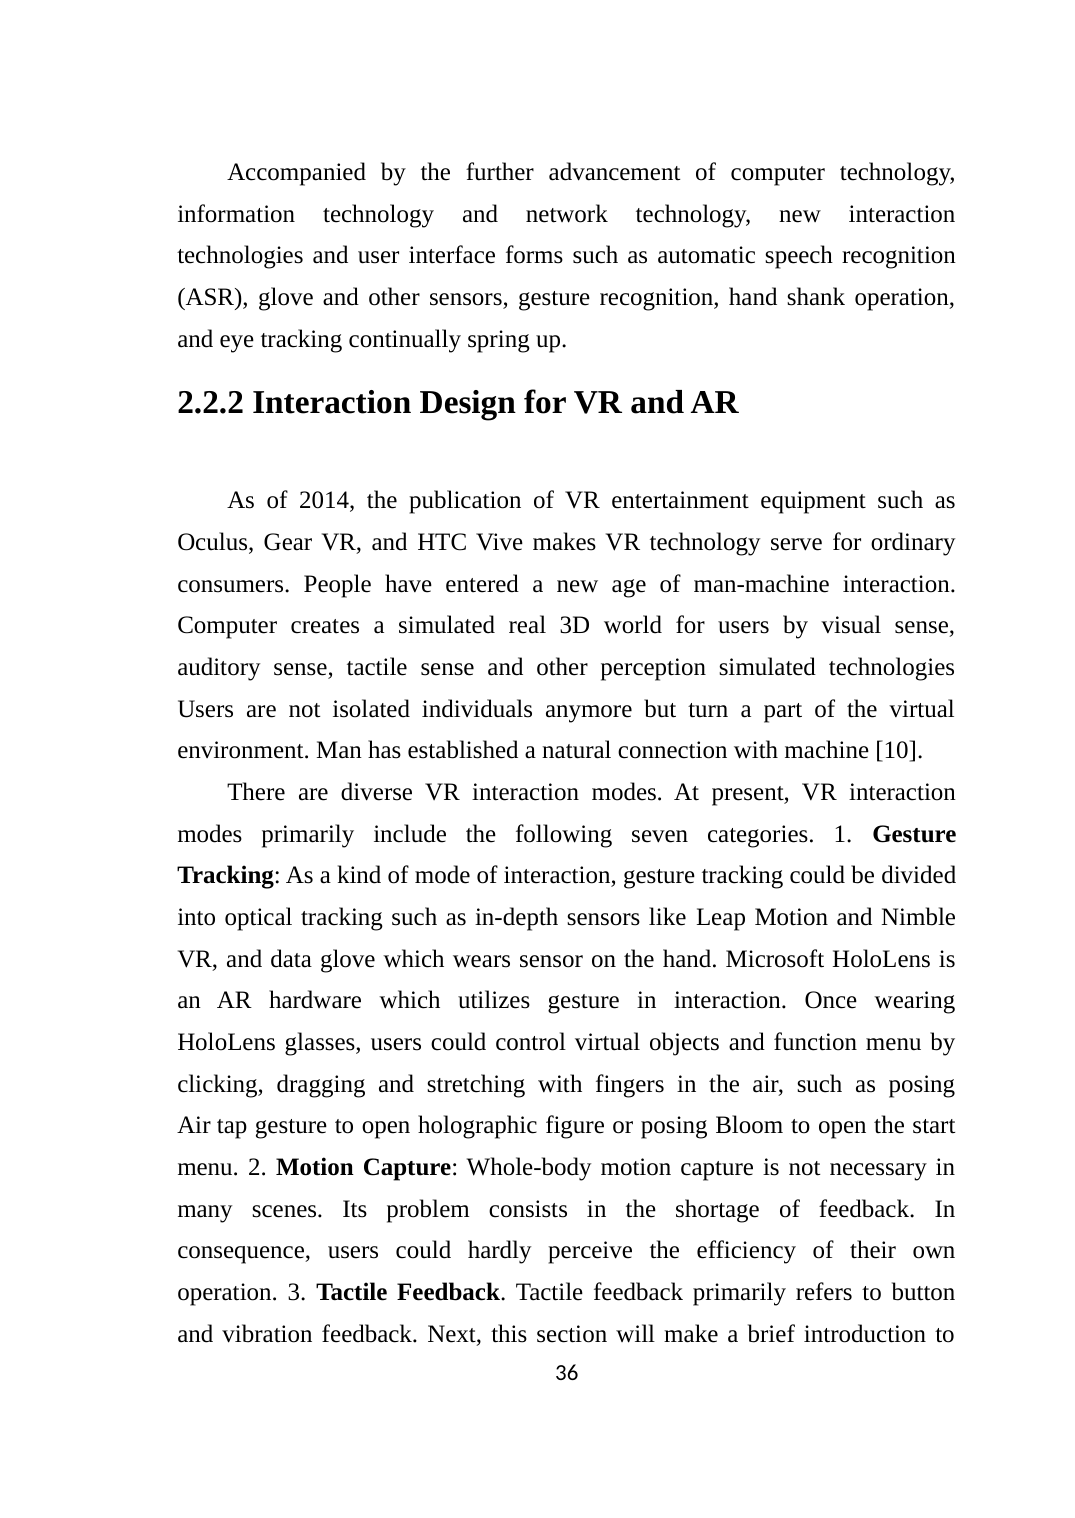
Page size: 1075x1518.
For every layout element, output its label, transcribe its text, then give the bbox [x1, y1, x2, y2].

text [177, 767, 956, 1350]
text Accompanied by the further advancement of computer technology, information technology and network technology, new interaction technologies and user interface forms such as automatic speech recognition (ASR), glove and other sensors, gesture recognition, hand shank operation, and eye tracking continually spring up. [177, 147, 956, 355]
text 2.2.2 Interaction Design for VR and AR [177, 382, 956, 421]
text As of 2014, the publication of VR entertainment equipment such as Oculus, Gear VR, and HTC Vive makes VR technology serve for ordinary consumers. People have entered a new age of man-machine interaction. Computer creates a simulated real 3D world for users by visual sense, auditory sense, tactile sense and other perception simulated technologies Users are not isolated individuals anymore but turn a part of the virtual environment. Man has established a natural connection with machine [10]. [177, 475, 956, 767]
